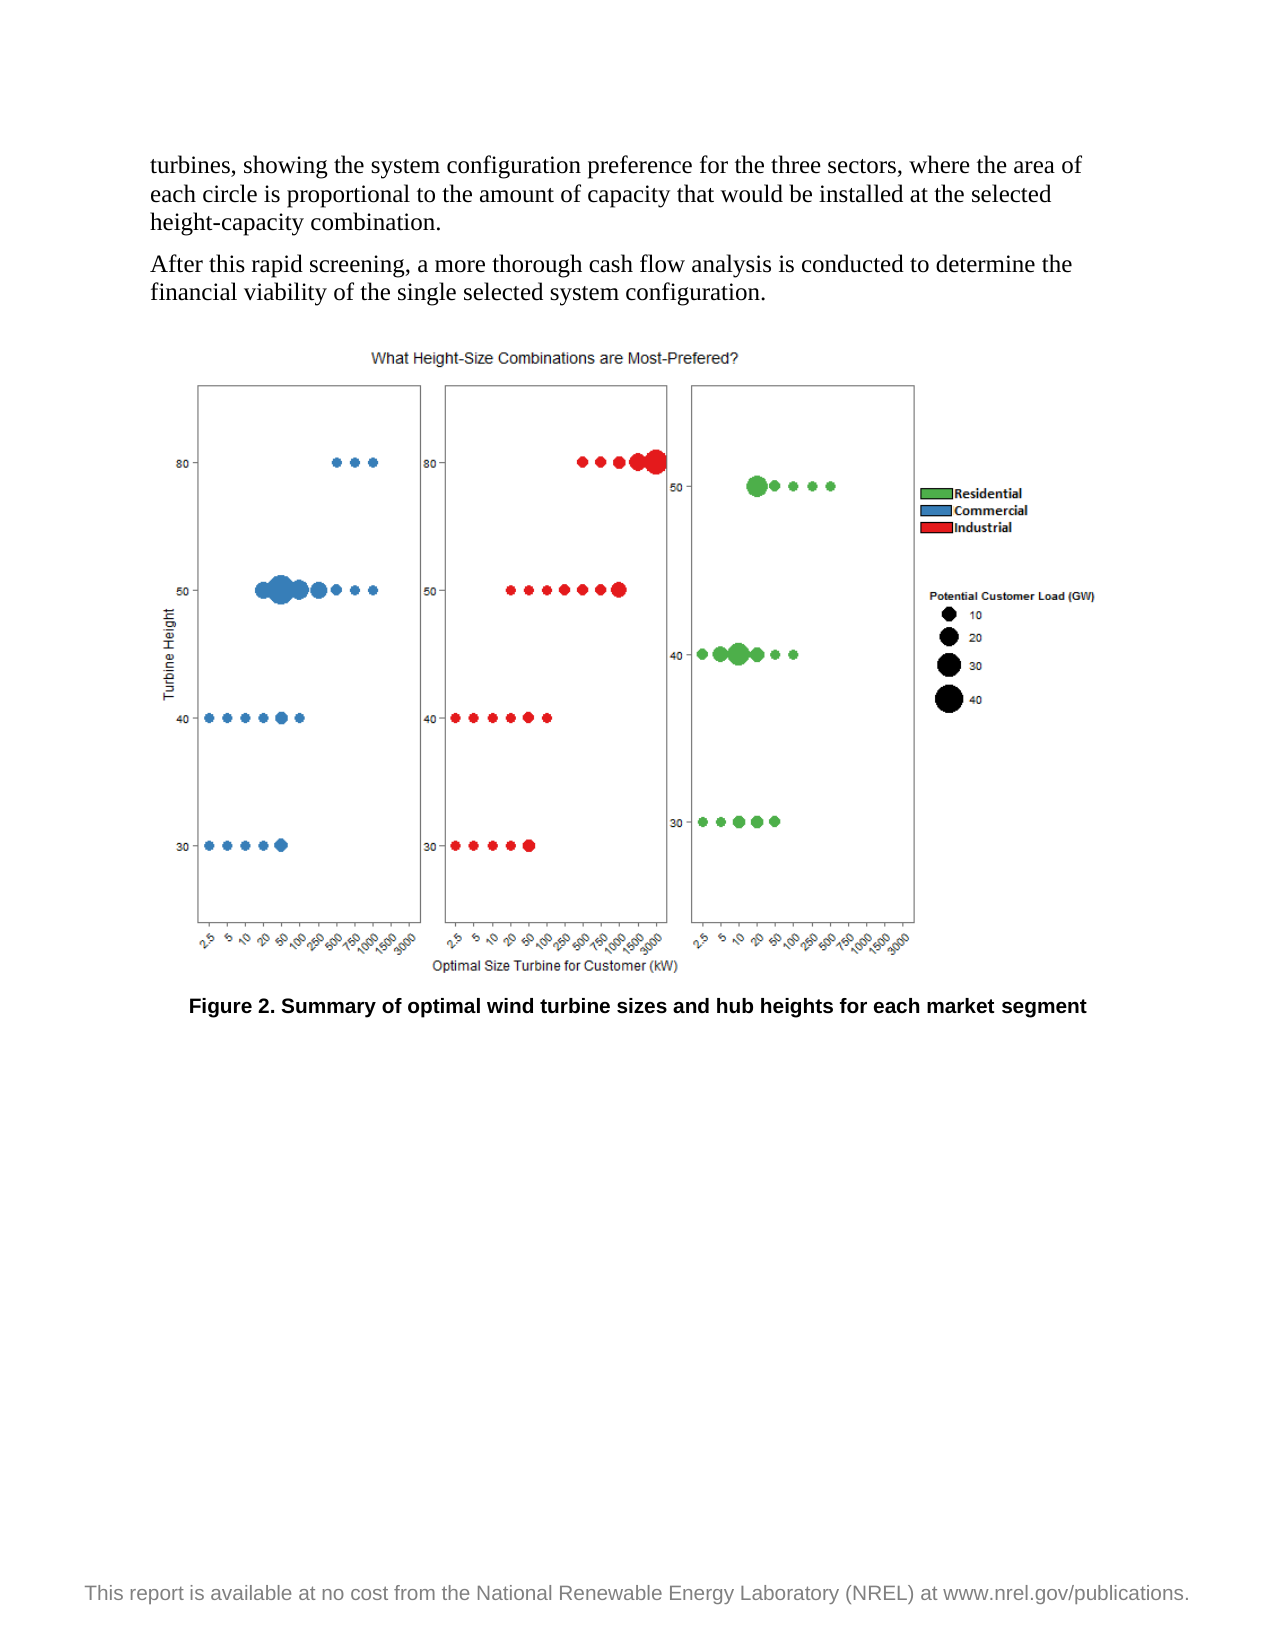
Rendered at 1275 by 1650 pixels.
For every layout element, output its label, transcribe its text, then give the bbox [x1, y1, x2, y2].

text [150, 150, 1125, 236]
text Figure 2. Summary of optimal wind turbine sizes and hub heights for each market segment [150, 994, 1125, 1018]
picture [150, 331, 1125, 982]
text After this rapid screening, a more thorough cash flow analysis is conducted to determine the financial viability of the single selected system configuration. [150, 249, 1125, 306]
